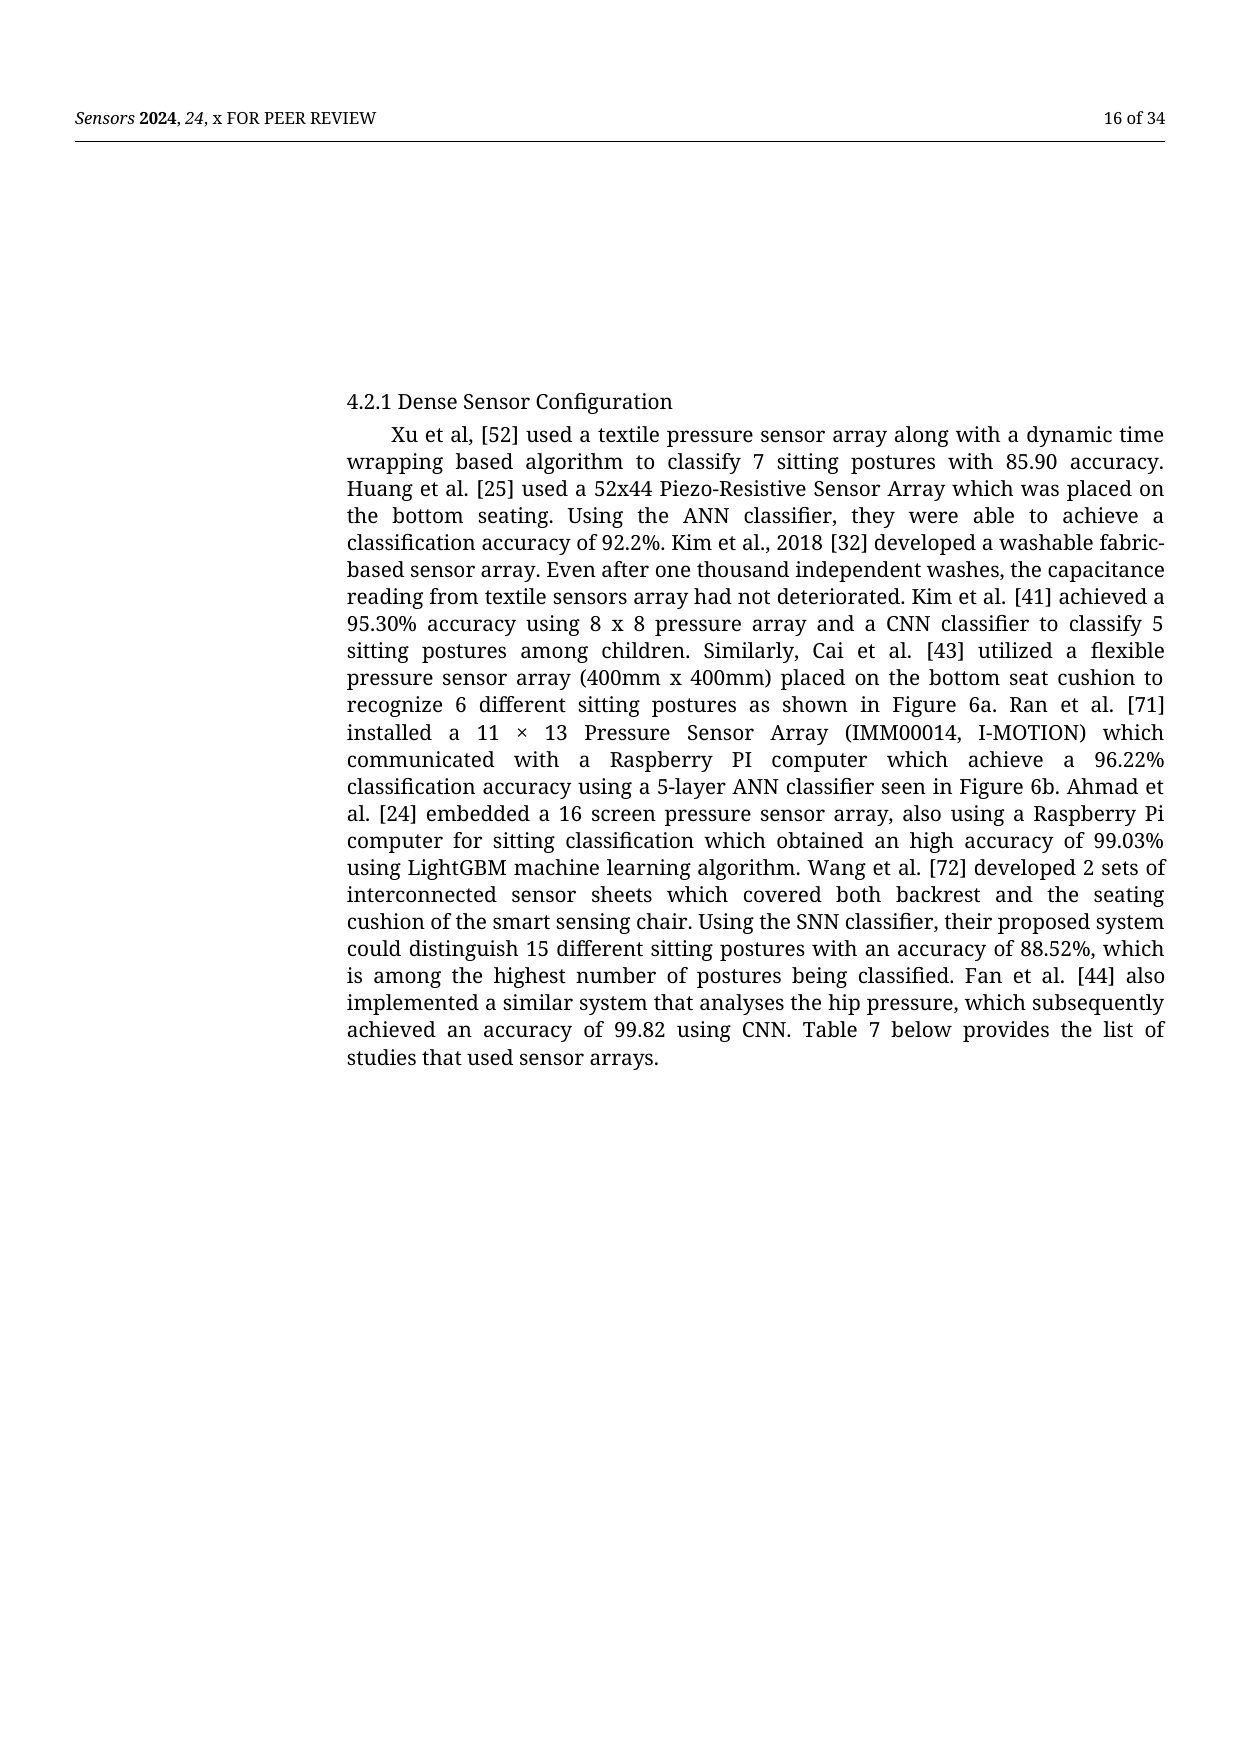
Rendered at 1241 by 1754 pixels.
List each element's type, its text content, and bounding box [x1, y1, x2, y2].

text Xu et al, [52] used a textile pressure sensor array along with a dynamic time wrapping based algorithm to classify 7 sitting postures with 85.90 accuracy. Huang et al. [25] used a 52x44 Piezo-Resistive Sensor Array which was placed on the bottom seating. Using the ANN classifier, they were able to achieve a classification accuracy of 92.2%. Kim et al., 2018 [32] developed a washable fabric-based sensor array. Even after one thousand independent washes, the capacitance reading from textile sensors array had not deteriorated. Kim et al. [41] achieved a 95.30% accuracy using 8 x 8 pressure array and a CNN classifier to classify 5 sitting postures among children. Similarly, Cai et al. [43] utilized a flexible pressure sensor array (400mm x 400mm) placed on the bottom seat cushion to recognize 6 different sitting postures as shown in Figure 6a. Ran et al. [71] installed a 11 × 13 Pressure Sensor Array (IMM00014, I-MOTION) which communicated with a Raspberry PI computer which achieve a 96.22% classification accuracy using a 5-layer ANN classifier seen in Figure 6b. Ahmad et al. [24] embedded a 16 screen pressure sensor array, also using a Raspberry Pi computer for sitting classification which obtained an high accuracy of 99.03% using LightGBM machine learning algorithm. Wang et al. [72] developed 2 sets of interconnected sensor sheets which covered both backrest and the seating cushion of the smart sensing chair. Using the SNN classifier, their proposed system could distinguish 15 different sitting postures with an accuracy of 88.52%, which is among the highest number of postures being classified. Fan et al. [44] also implemented a similar system that analyses the hip pressure, which subsequently achieved an accuracy of 99.82 using CNN. Table 7 below provides the list of studies that used sensor arrays. [347, 421, 1165, 1071]
subtitle 4.2.1 Dense Sensor Configuration [347, 388, 1165, 415]
